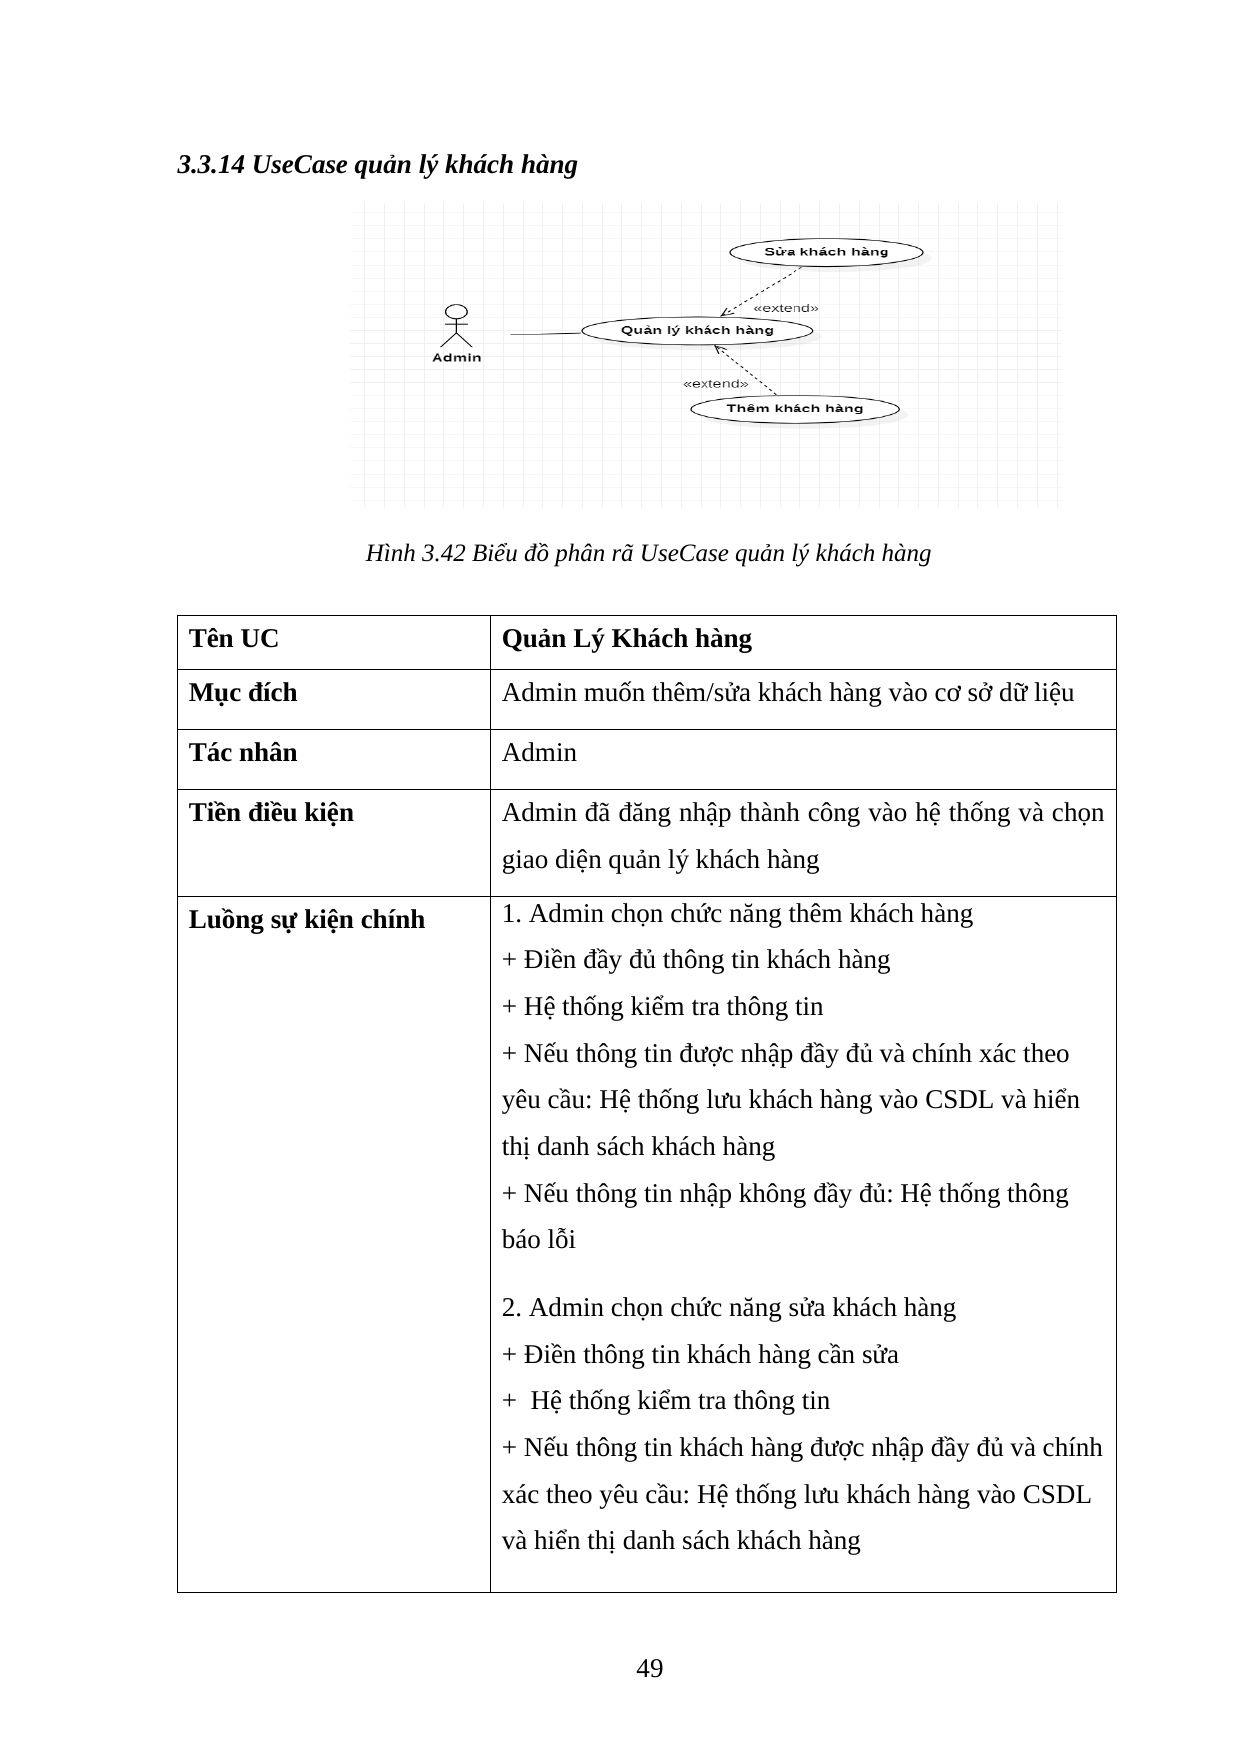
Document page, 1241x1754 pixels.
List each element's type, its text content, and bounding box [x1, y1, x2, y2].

table_header Tên UC [178, 616, 490, 668]
table_cell Admin đã đăng nhập thành công vào hệ thống và chọn giao diện quản lý khách hàng [491, 790, 1116, 896]
table_header Quản Lý Khách hàng [491, 616, 1116, 668]
table_cell Admin muốn thêm/sửa khách hàng vào cơ sở dữ liệu [491, 670, 1116, 729]
table_cell Admin [491, 730, 1116, 789]
table_cell Mục đích [178, 670, 490, 729]
table_cell Luồng sự kiện chính [178, 897, 490, 1592]
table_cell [491, 897, 1116, 1592]
table_cell Tiền điều kiện [178, 790, 490, 896]
picture [350, 203, 1062, 508]
table_cell Tác nhân [178, 730, 490, 789]
subtitle UseCase quản lý khách hàng [177, 148, 1122, 179]
